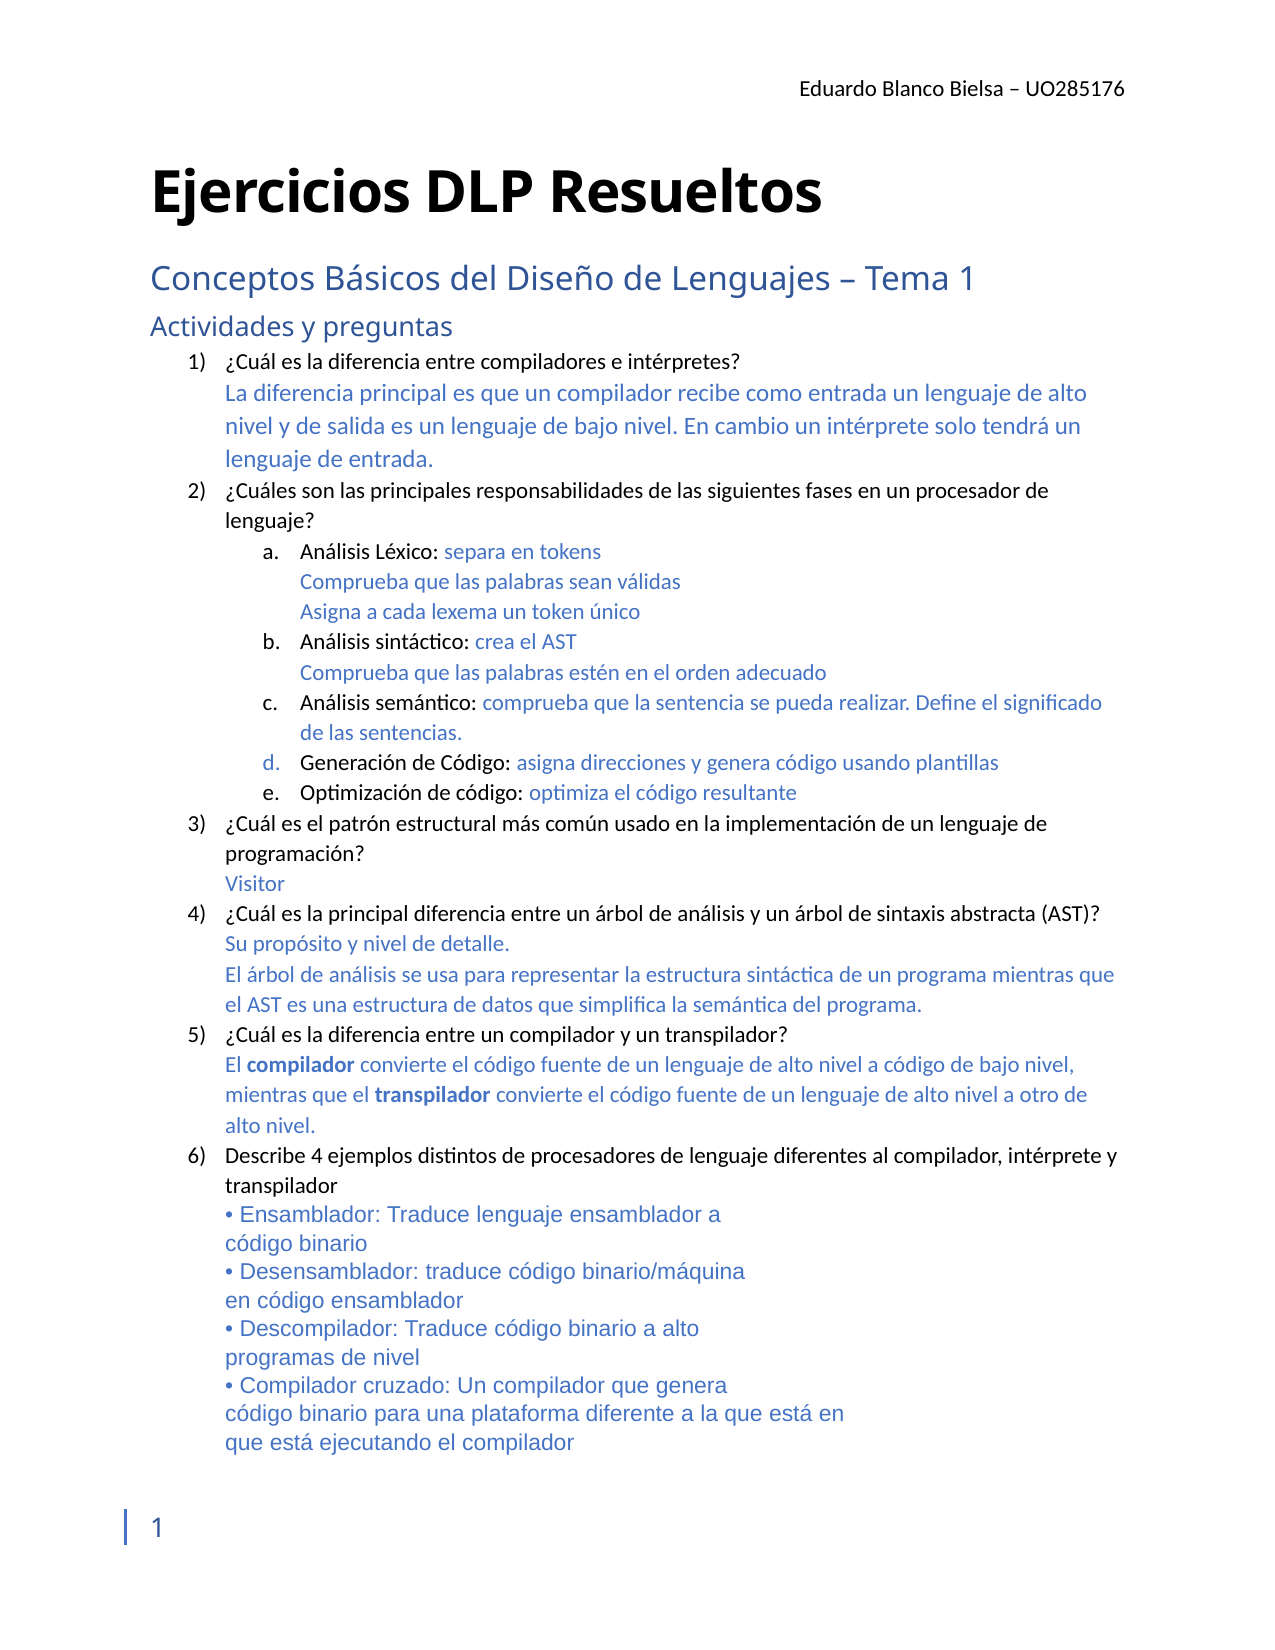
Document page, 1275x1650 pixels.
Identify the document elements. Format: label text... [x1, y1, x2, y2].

list en código ensamblador [225, 1287, 1125, 1313]
list El árbol de análisis se usa para representar la estructura sintáctica de un programa mientras que el AST es una estructura de datos que simplifica la semántica del programa. [225, 960, 1125, 1018]
list ¿Cuál es la diferencia entre un compilador y un transpilador? [187, 1020, 1125, 1048]
list Optimización de código: optimiza el código resultante [262, 778, 1125, 806]
list Asigna a cada lexema un token único [300, 597, 1125, 625]
title Ejercicios DLP Resueltos [150, 150, 1125, 229]
list Generación de Código: asigna direcciones y genera código usando plantillas [262, 748, 1125, 776]
list ¿Cuál es la diferencia entre compiladores e intérpretes? [187, 347, 1125, 375]
list Visitor [225, 869, 1125, 897]
list ¿Cuál es el patrón estructural más común usado en la implementación de un lenguaje de programación? [187, 809, 1125, 867]
list código binario para una plataforma diferente a la que está en [225, 1400, 1125, 1427]
list La diferencia principal es que un compilador recibe como entrada un lenguaje de alto nivel y de salida es un lenguaje de bajo nivel. En cambio un intérprete solo tendrá un lenguaje de entrada. [225, 378, 1125, 474]
list ¿Cuál es la principal diferencia entre un árbol de análisis y un árbol de sintaxis abstracta (AST)? [187, 899, 1125, 927]
list Su propósito y nivel de detalle. [225, 929, 1125, 957]
list Comprueba que las palabras sean válidas [300, 567, 1125, 595]
list El compilador convierte el código fuente de un lenguaje de alto nivel a código de bajo nivel, mientras que el transpilador convierte el código fuente de un lenguaje de alto nivel a otro de alto nivel. [225, 1050, 1125, 1139]
list • Ensamblador: Traduce lenguaje ensamblador a [225, 1201, 1125, 1228]
subtitle Conceptos Básicos del Diseño de Lenguajes – Tema 1 [150, 254, 1125, 300]
list • Desensamblador: traduce código binario/máquina [225, 1258, 1125, 1284]
list Análisis sintáctico: crea el AST [262, 627, 1125, 655]
list programas de nivel [225, 1343, 1125, 1370]
list • Descompilador: Traduce código binario a alto [225, 1315, 1125, 1341]
list código binario [225, 1230, 1125, 1256]
list que está ejecutando el compilador [225, 1429, 1125, 1455]
list Describe 4 ejemplos distintos de procesadores de lenguaje diferentes al compilador, intérprete y transpilador [187, 1141, 1125, 1199]
subtitle Actividades y preguntas [150, 308, 1125, 344]
list • Compilador cruzado: Un compilador que genera [225, 1372, 1125, 1398]
list Comprueba que las palabras estén en el orden adecuado [300, 658, 1125, 686]
list ¿Cuáles son las principales responsabilidades de las siguientes fases en un procesador de lenguaje? [187, 476, 1125, 534]
list Análisis Léxico: separa en tokens [262, 537, 1125, 565]
list Análisis semántico: comprueba que la sentencia se pueda realizar. Define el significado de las sentencias. [262, 688, 1125, 746]
